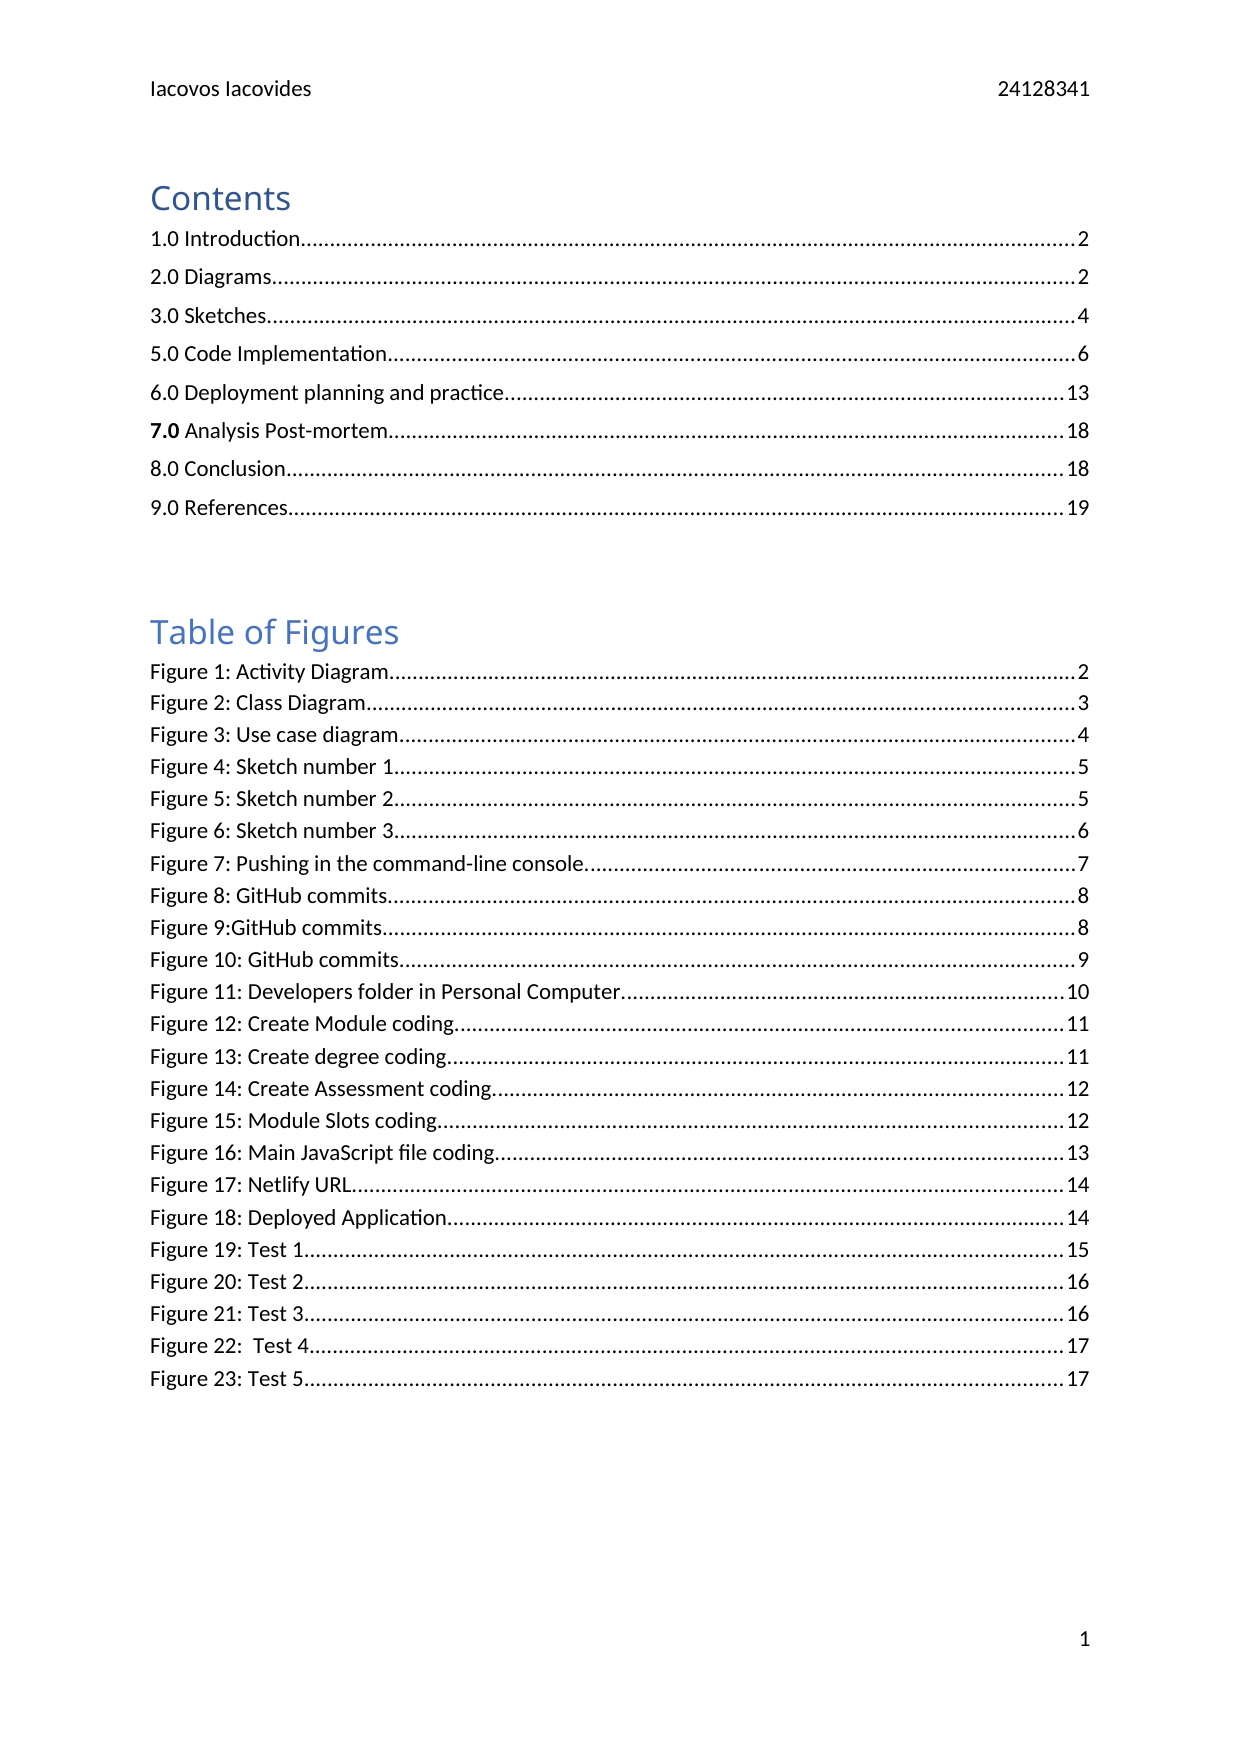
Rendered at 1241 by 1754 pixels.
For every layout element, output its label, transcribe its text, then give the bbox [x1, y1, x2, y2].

text Figure 15: Module Slots coding. 12 [150, 1106, 1090, 1134]
text Figure 11: Developers folder in Personal Computer. 10 [150, 977, 1090, 1005]
text Figure 5: Sketch number 2 5 [150, 784, 1090, 812]
text Figure 4: Sketch number 1 5 [150, 752, 1090, 780]
text Figure 16: Main JavaScript file coding. 13 [150, 1138, 1090, 1166]
text Figure 22: Test 4. 17 [150, 1331, 1090, 1359]
text Figure 7: Pushing in the command-line console. 7 [150, 849, 1090, 877]
text Figure 21: Test 3. 16 [150, 1299, 1090, 1327]
text Figure 12: Create Module coding. 11 [150, 1009, 1090, 1038]
text Figure 14: Create Assessment coding. 12 [150, 1074, 1090, 1102]
text Figure 2: Class Diagram 3 [150, 688, 1090, 716]
text Figure 23: Test 5. 17 [150, 1364, 1090, 1392]
text Figure 1: Activity Diagram 2 [150, 657, 1090, 686]
text Figure 17: Netlify URL. 14 [150, 1171, 1090, 1198]
text Figure 8: GitHub commits. 8 [150, 881, 1090, 909]
text Table of Figures [150, 608, 1090, 654]
text Figure 19: Test 1. 15 [150, 1235, 1090, 1263]
text Figure 6: Sketch number 3 6 [150, 816, 1090, 844]
text Figure 13: Create degree coding. 11 [150, 1042, 1090, 1070]
text Figure 10: GitHub commits. 9 [150, 945, 1090, 973]
text Figure 20: Test 2. 16 [150, 1267, 1090, 1295]
text Figure 3: Use case diagram 4 [150, 720, 1090, 748]
text Figure 9:GitHub commits. 8 [150, 913, 1090, 941]
text Figure 18: Deployed Application. 14 [150, 1203, 1090, 1231]
